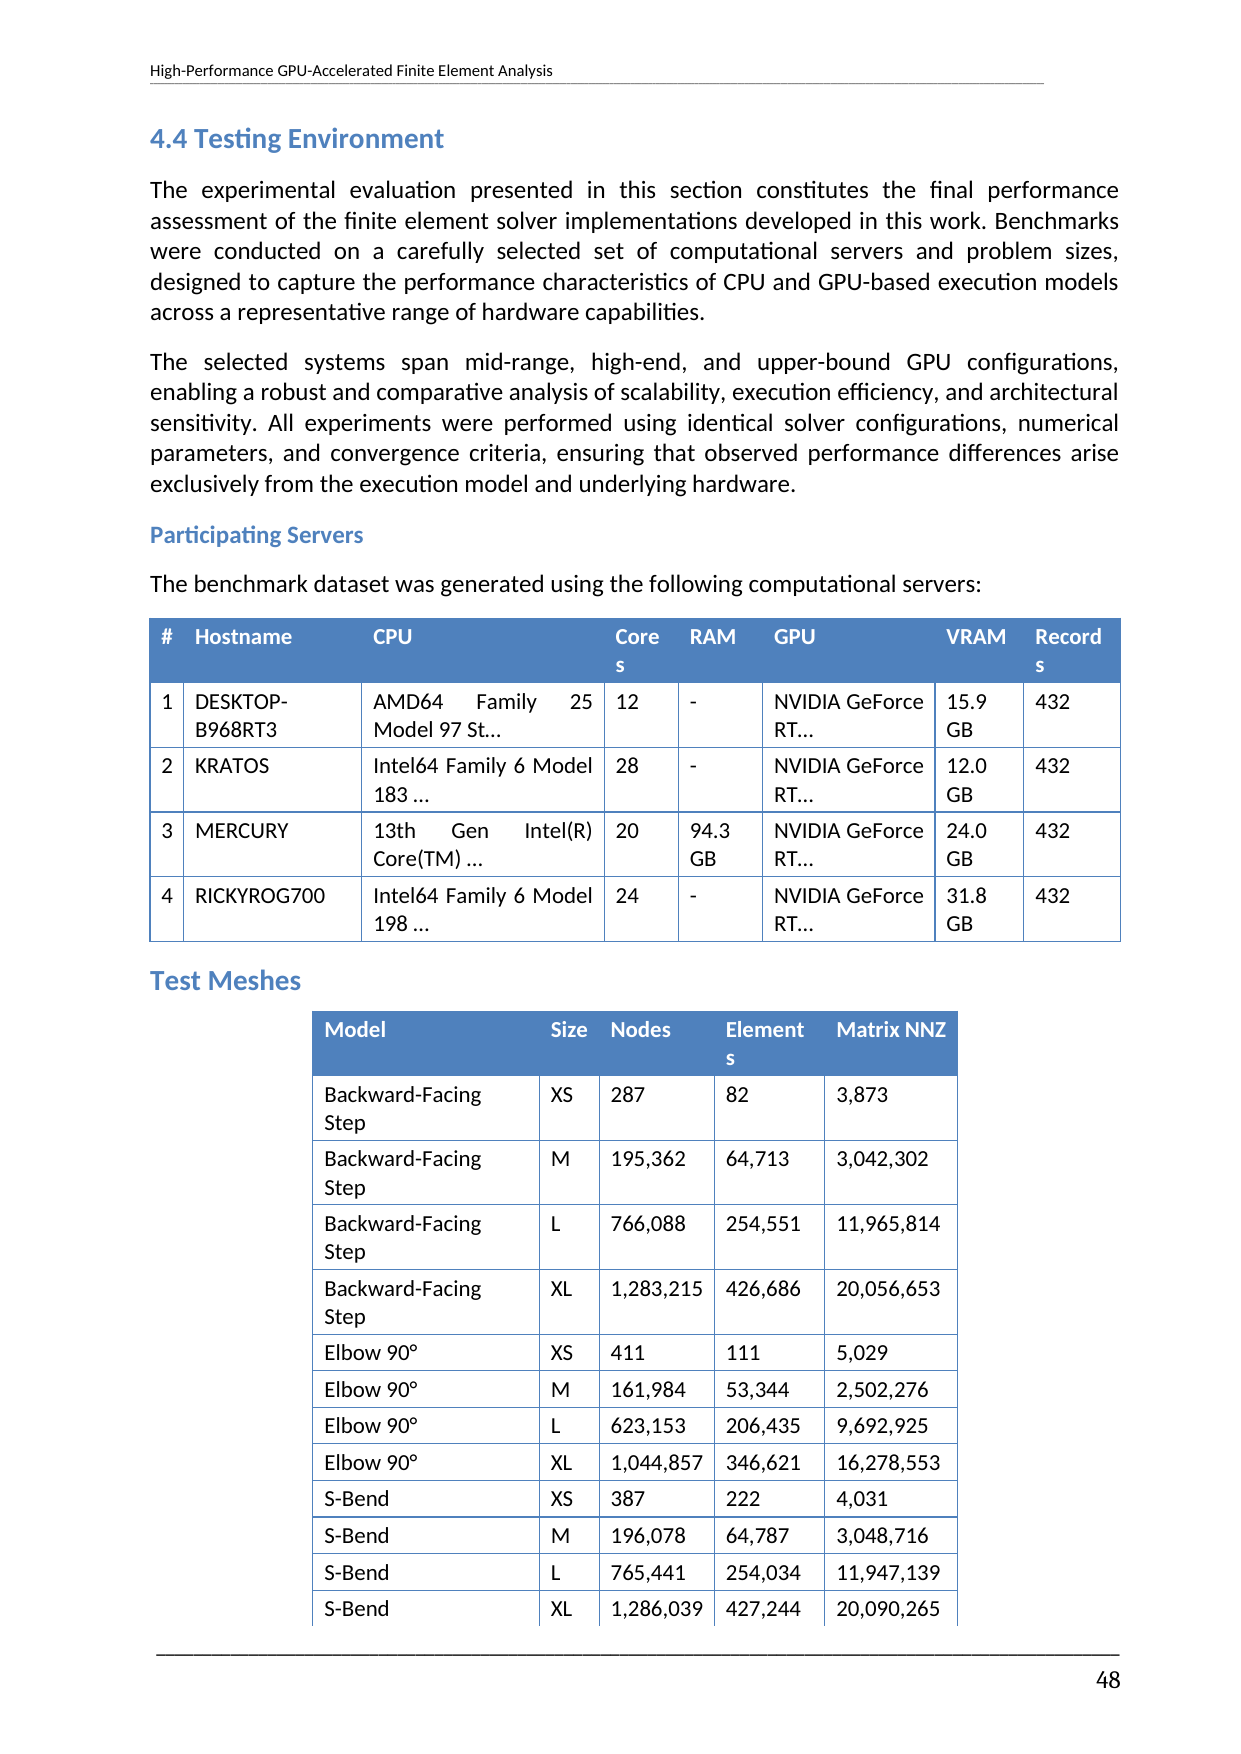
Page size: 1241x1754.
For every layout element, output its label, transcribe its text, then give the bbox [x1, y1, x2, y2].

table_cell NVIDIA GeForce RT… [763, 683, 934, 747]
table_cell 1 [151, 683, 183, 747]
table_cell Intel64 Family 6 Model 183 … [362, 748, 604, 811]
text The experimental evaluation presented in this section constitutes the final performance assessment of the finite element solver implementations developed in this work. Benchmarks were conducted on a carefully selected set of computational servers and problem sizes, designed to capture the performance characteristics of CPU and GPU-based execution models across a representative range of hardware capabilities. [150, 174, 1120, 327]
table_cell 254,551 [715, 1205, 824, 1269]
subtitle Participating Servers [150, 519, 1120, 550]
table_cell RICKYROG700 [184, 877, 361, 941]
table_cell 387 [600, 1481, 714, 1516]
table_cell L [540, 1205, 599, 1269]
table_header CPU [362, 619, 604, 682]
table_cell 24 [605, 877, 678, 941]
table_cell 12.0 GB [936, 748, 1023, 811]
table_cell 4 [151, 877, 183, 941]
table_cell 195,362 [600, 1141, 714, 1204]
table_cell 411 [600, 1335, 714, 1370]
table_cell 16,278,553 [825, 1444, 957, 1480]
table_cell 13th Gen Intel(R) Core(TM) … [362, 813, 604, 876]
table_header Hostname [184, 619, 361, 682]
table_cell 20 [605, 813, 678, 876]
table_cell 15.9 GB [936, 683, 1023, 747]
table_cell 432 [1024, 877, 1120, 941]
table_cell XS [540, 1481, 599, 1516]
table_cell NVIDIA GeForce RT… [763, 748, 934, 811]
table_cell 4,031 [825, 1481, 957, 1516]
table_cell L [540, 1408, 599, 1443]
table_cell 432 [1024, 748, 1120, 811]
table_header Elements [715, 1012, 824, 1075]
table_header GPU [763, 619, 934, 682]
table_cell 9,692,925 [825, 1408, 957, 1443]
table_header Matrix NNZ [825, 1012, 957, 1075]
table_cell 1,286,039 [600, 1591, 714, 1626]
table_cell 623,153 [600, 1408, 714, 1443]
table_cell Backward-Facing Step [313, 1076, 539, 1140]
table_cell - [679, 683, 762, 747]
table_cell XL [540, 1591, 599, 1626]
table_cell 161,984 [600, 1371, 714, 1407]
table_cell XS [540, 1335, 599, 1370]
table_cell 82 [715, 1076, 824, 1140]
table_cell Elbow 90° [313, 1335, 539, 1370]
table_header Model [313, 1012, 539, 1075]
table_cell 3,048,716 [825, 1518, 957, 1553]
table_cell AMD64 Family 25 Model 97 St… [362, 683, 604, 747]
table_cell 111 [715, 1335, 824, 1370]
table_cell NVIDIA GeForce RT… [763, 813, 934, 876]
table_cell Backward-Facing Step [313, 1270, 539, 1333]
table_cell 765,441 [600, 1554, 714, 1589]
table_cell 426,686 [715, 1270, 824, 1333]
table_cell Elbow 90° [313, 1444, 539, 1480]
table_header VRAM [936, 619, 1023, 682]
table_cell 3 [151, 813, 183, 876]
subtitle 4.4 Testing Environment [150, 120, 1120, 156]
table_cell - [679, 748, 762, 811]
table_header RAM [679, 619, 762, 682]
table_cell XL [540, 1270, 599, 1333]
table_cell S-Bend [313, 1481, 539, 1516]
table_cell Backward-Facing Step [313, 1141, 539, 1204]
text The selected systems span mid-range, high-end, and upper-bound GPU configurations, enabling a robust and comparative analysis of scalability, execution efficiency, and architectural sensitivity. All experiments were performed using identical solver configurations, numerical parameters, and convergence criteria, ensuring that observed performance differences arise exclusively from the execution model and underlying hardware. [150, 346, 1120, 498]
table_cell 196,078 [600, 1518, 714, 1553]
table_cell 3,042,302 [825, 1141, 957, 1204]
table_cell 2,502,276 [825, 1371, 957, 1407]
table_cell 3,873 [825, 1076, 957, 1140]
table_cell 5,029 [825, 1335, 957, 1370]
table_cell NVIDIA GeForce RT… [763, 877, 934, 941]
table_cell MERCURY [184, 813, 361, 876]
table_cell 11,965,814 [825, 1205, 957, 1269]
table_cell 432 [1024, 683, 1120, 747]
table_cell M [540, 1518, 599, 1553]
table_cell 94.3 GB [679, 813, 762, 876]
table_header # [151, 619, 183, 682]
table_header Cores [605, 619, 678, 682]
table_cell XL [540, 1444, 599, 1480]
table_cell L [540, 1554, 599, 1589]
table_cell 12 [605, 683, 678, 747]
table_cell 766,088 [600, 1205, 714, 1269]
table_cell 427,244 [715, 1591, 824, 1626]
table_header Records [1024, 619, 1120, 682]
table_cell Backward-Facing Step [313, 1205, 539, 1269]
table_cell 64,787 [715, 1518, 824, 1553]
table_cell S-Bend [313, 1518, 539, 1553]
table_cell 1,044,857 [600, 1444, 714, 1480]
table_header Size [540, 1012, 599, 1075]
table_cell 20,056,653 [825, 1270, 957, 1333]
table_cell 206,435 [715, 1408, 824, 1443]
table_cell XS [540, 1076, 599, 1140]
table_cell 254,034 [715, 1554, 824, 1589]
table_cell 64,713 [715, 1141, 824, 1204]
table_cell 287 [600, 1076, 714, 1140]
subtitle Test Meshes [150, 962, 1120, 998]
table_header Nodes [600, 1012, 714, 1075]
table_cell 31.8 GB [936, 877, 1023, 941]
table_cell DESKTOP-B968RT3 [184, 683, 361, 747]
table_cell 11,947,139 [825, 1554, 957, 1589]
table_cell 28 [605, 748, 678, 811]
text The benchmark dataset was generated using the following computational servers: [150, 568, 1120, 599]
table_cell Elbow 90° [313, 1371, 539, 1407]
table_cell - [679, 877, 762, 941]
table_cell 20,090,265 [825, 1591, 957, 1626]
table_cell KRATOS [184, 748, 361, 811]
table_cell 346,621 [715, 1444, 824, 1480]
table_cell 24.0 GB [936, 813, 1023, 876]
table_cell M [540, 1371, 599, 1407]
table_cell 1,283,215 [600, 1270, 714, 1333]
table_cell 222 [715, 1481, 824, 1516]
table_cell 432 [1024, 813, 1120, 876]
table_cell 2 [151, 748, 183, 811]
table_cell Elbow 90° [313, 1408, 539, 1443]
table_cell S-Bend [313, 1554, 539, 1589]
table_cell S-Bend [313, 1591, 539, 1626]
table_cell M [540, 1141, 599, 1204]
table_cell 53,344 [715, 1371, 824, 1407]
table_cell Intel64 Family 6 Model 198 … [362, 877, 604, 941]
